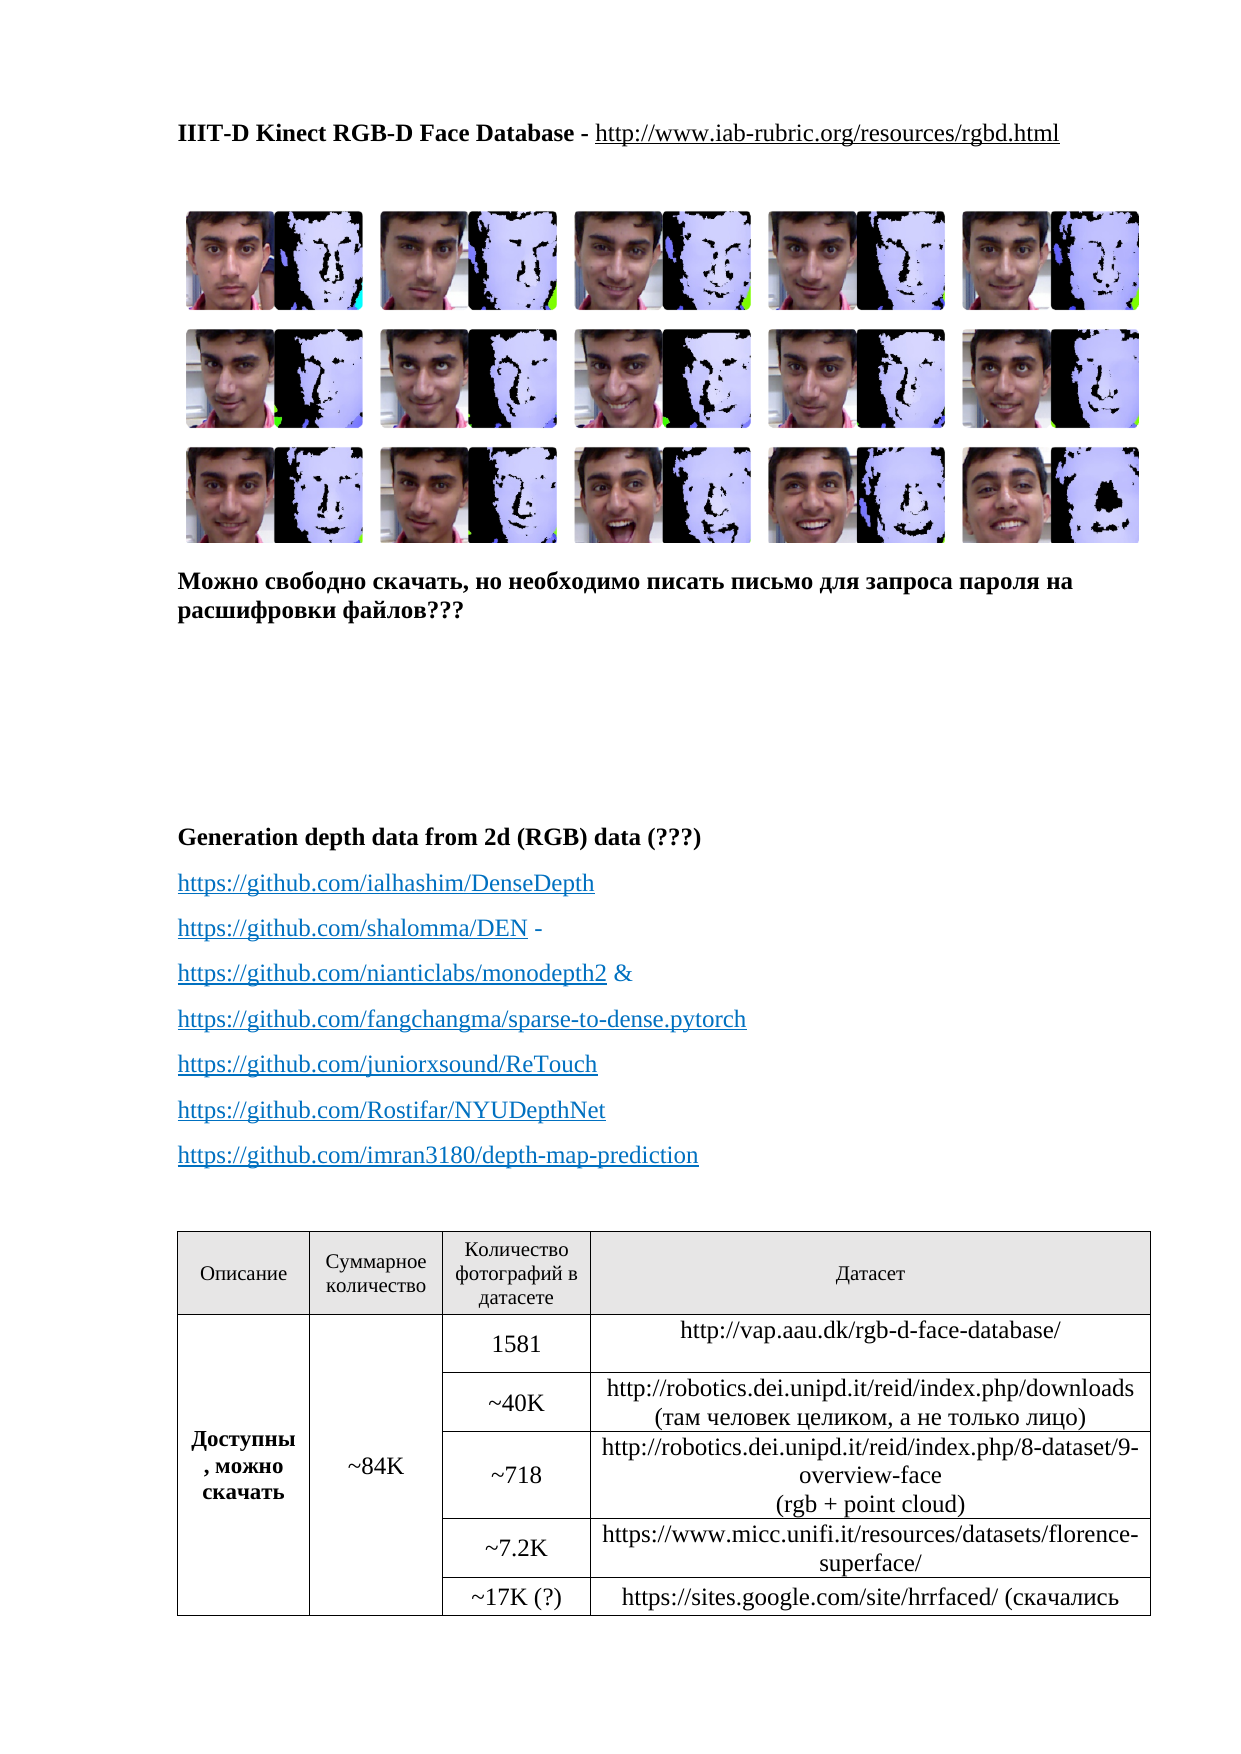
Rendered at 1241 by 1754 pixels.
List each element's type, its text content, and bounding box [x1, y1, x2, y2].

text https://github.com/Rostifar/NYUDepthNet [177, 1095, 1152, 1123]
text https://github.com/imran3180/depth-map-prediction [177, 1140, 1152, 1169]
table_header Датасет [591, 1232, 1150, 1314]
text Можно свободно скачать, но необходимо писать письмо для запроса пароля на расшифровки файлов??? [177, 566, 1152, 624]
table_header Описание [178, 1232, 309, 1314]
table_cell ~84K [310, 1315, 442, 1615]
text https://github.com/fangchangma/sparse-to-dense.pytorch [177, 1004, 1152, 1033]
picture [177, 208, 1152, 550]
table_cell ~40K [443, 1373, 590, 1431]
text IIIT-D Kinect RGB-D Face Database - http://www.iab-rubric.org/resources/rgbd.html [177, 118, 1152, 147]
text https://github.com/juniorxsound/ReTouch [177, 1049, 1152, 1078]
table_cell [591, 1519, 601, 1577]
table_header Количество фотографий в датасете [443, 1232, 590, 1314]
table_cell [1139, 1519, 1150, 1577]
table_cell ~718 [443, 1432, 590, 1518]
table_cell ~17K (?) [443, 1578, 590, 1615]
table_header Суммарное количество [310, 1232, 442, 1314]
text https://github.com/shalomma/DEN - [177, 913, 1152, 942]
text Generation depth data from 2d (RGB) data (???) [177, 822, 1152, 851]
table_cell ~7.2K [443, 1519, 590, 1577]
table_cell https://sites.google.com/site/hrrfaced/ (скачались просто черные изображения) [591, 1578, 1150, 1615]
table_cell http://vap.aau.dk/rgb-d-face-database/ [591, 1315, 1150, 1372]
table_cell Доступны, можно скачать [178, 1315, 309, 1615]
table_cell http://robotics.dei.unipd.it/reid/index.php/downloads (там человек целиком, а не только лицо) [591, 1373, 1150, 1431]
table_cell 1581 [443, 1315, 590, 1372]
text https://github.com/nianticlabs/monodepth2 & [177, 958, 1152, 987]
table_cell http://robotics.dei.unipd.it/reid/index.php/8-dataset/9-overview-face (rgb + point cloud) [591, 1432, 1150, 1518]
text https://github.com/ialhashim/DenseDepth [177, 868, 1152, 896]
